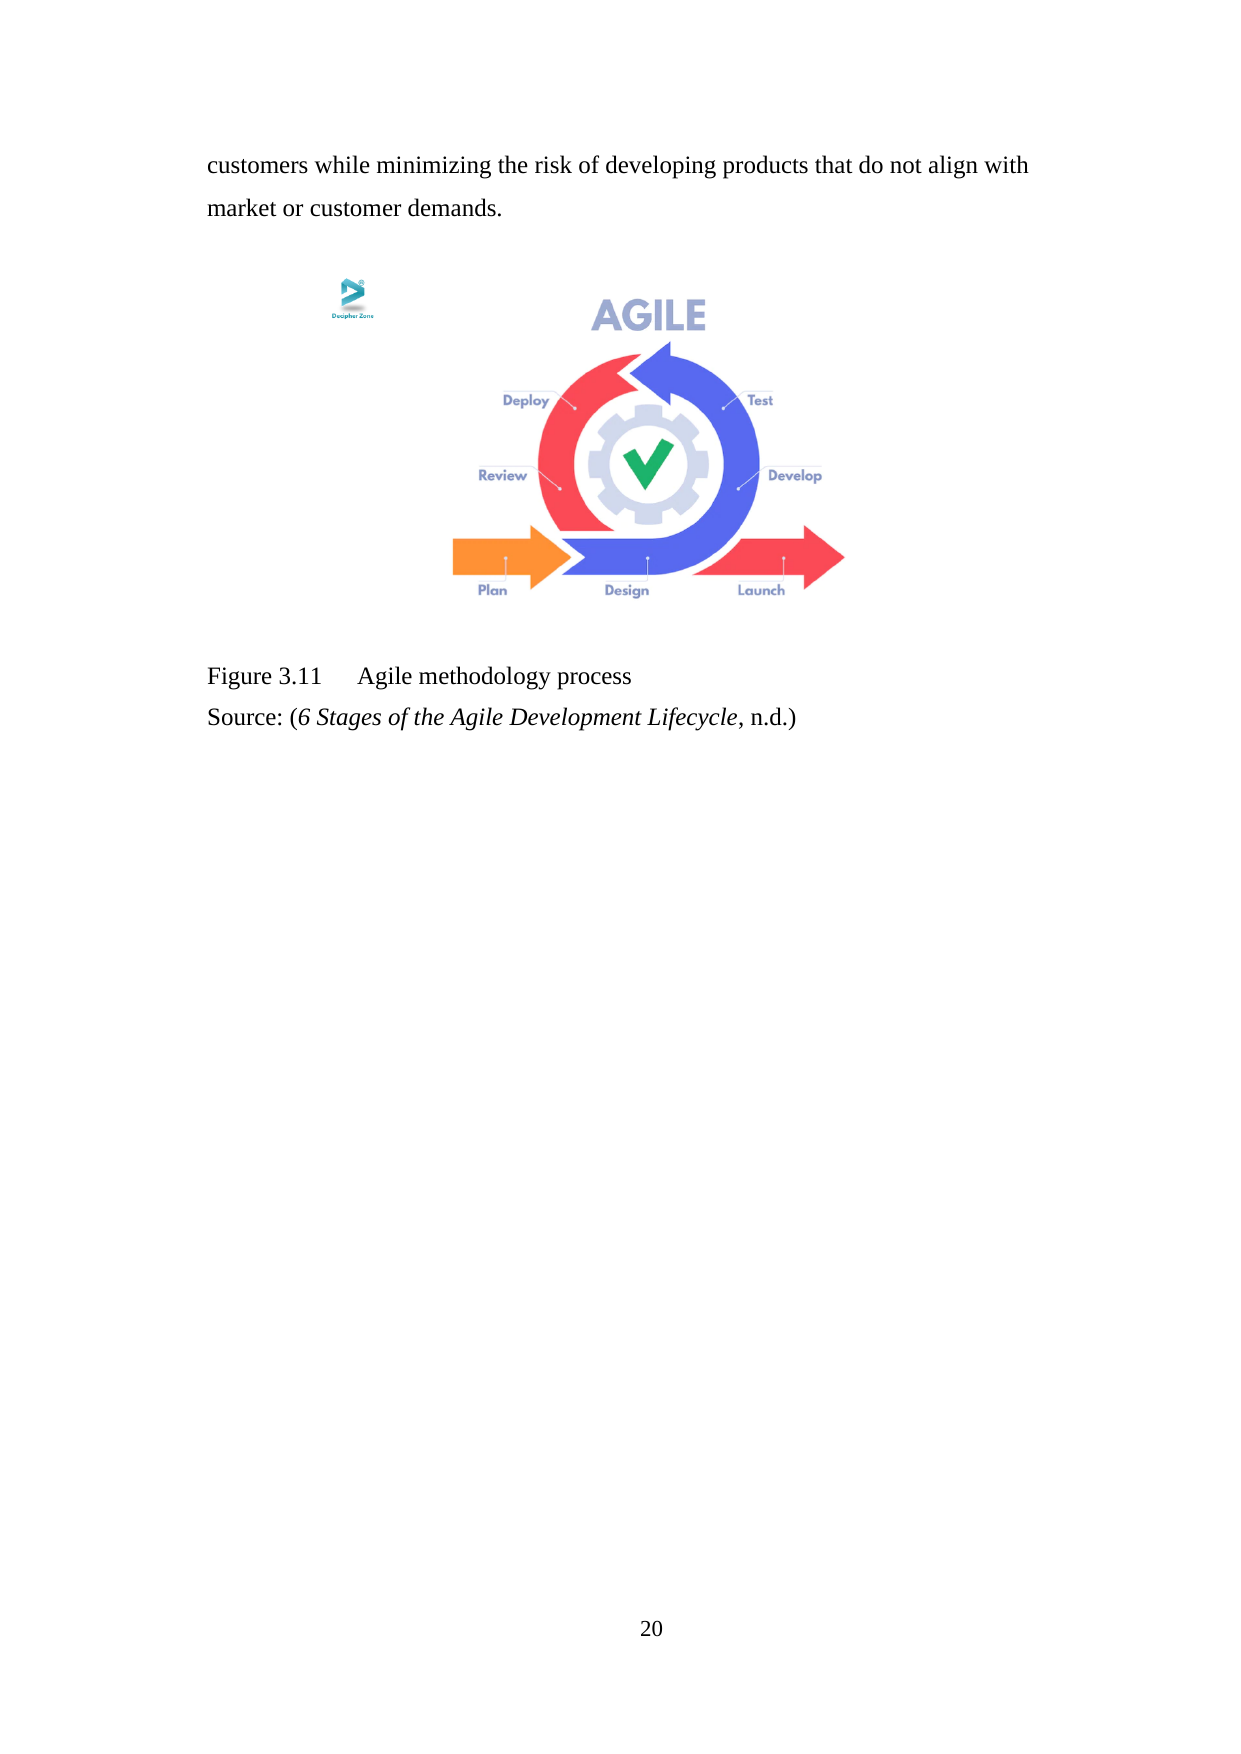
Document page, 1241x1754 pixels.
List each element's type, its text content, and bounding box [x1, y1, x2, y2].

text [207, 150, 1090, 222]
text Source: [207, 702, 1090, 731]
picture [315, 261, 982, 636]
